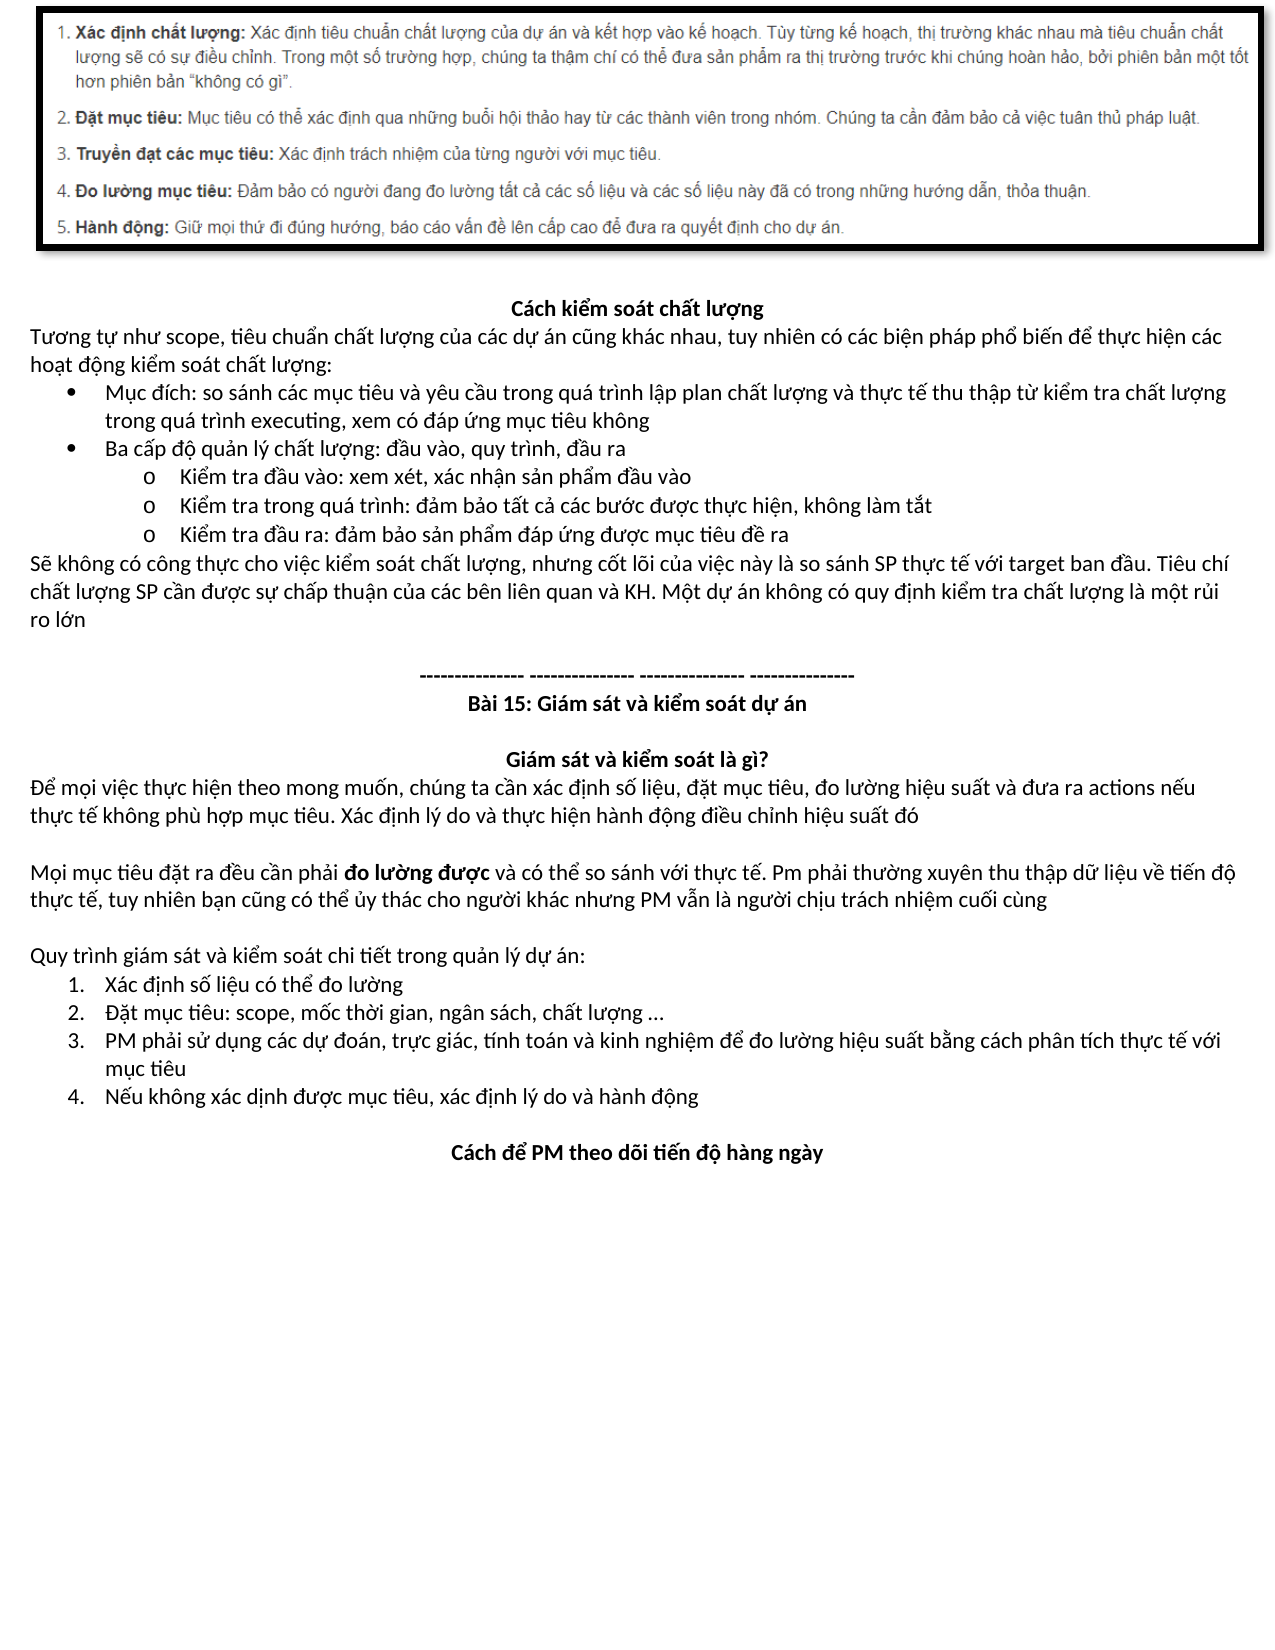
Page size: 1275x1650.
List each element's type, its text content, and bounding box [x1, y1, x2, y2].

list Tương tự như scope, tiêu chuẩn chất lượng của các dự án cũng khác nhau, tuy nhiên có các biện pháp phổ biến để thực hiện các hoạt động kiểm soát chất lượng: [30, 322, 1245, 378]
list Ba cấp độ quản lý chất lượng: đầu vào, quy trình, đầu ra [67, 434, 1245, 462]
list Kiểm tra đầu vào: xem xét, xác nhận sản phẩm đầu vào [142, 462, 1245, 491]
list Nếu không xác dịnh được mục tiêu, xác định lý do và hành động [67, 1082, 1245, 1110]
list Kiểm tra đầu ra: đảm bảo sản phẩm đáp ứng được mục tiêu đề ra [142, 520, 1245, 549]
list Sẽ không có công thực cho việc kiểm soát chất lượng, nhưng cốt lõi của việc này là so sánh SP thực tế với target ban đầu. Tiêu chí chất lượng SP cần được sự chấp thuận của các bên liên quan và KH. Một dự án không có quy định kiểm tra chất lượng là một rủi ro lớn [30, 549, 1245, 633]
list Xác định số liệu có thể đo lường [67, 970, 1245, 998]
picture [43, 13, 1258, 244]
list Bài 15: Giám sát và kiểm soát dự án [30, 689, 1245, 717]
list Mọi mục tiêu đặt ra đều cần phải đo lường được và có thể so sánh với thực tế. Pm phải thường xuyên thu thập dữ liệu về tiến độ thực tế, tuy nhiên bạn cũng có thể ủy thác cho người khác nhưng PM vẫn là người chịu trách nhiệm cuối cùng [30, 858, 1245, 914]
list Đặt mục tiêu: scope, mốc thời gian, ngân sách, chất lượng … [67, 998, 1245, 1026]
list --------------- --------------- --------------- --------------- [30, 661, 1245, 689]
list Cách kiểm soát chất lượng [30, 294, 1245, 322]
list Quy trình giám sát và kiểm soát chi tiết trong quản lý dự án: [30, 942, 1245, 970]
list Để mọi việc thực hiện theo mong muốn, chúng ta cần xác định số liệu, đặt mục tiêu, đo lường hiệu suất và đưa ra actions nếu thực tế không phù hợp mục tiêu. Xác định lý do và thực hiện hành động điều chỉnh hiệu suất đó [30, 773, 1245, 829]
list Mục đích: so sánh các mục tiêu và yêu cầu trong quá trình lập plan chất lượng và thực tế thu thập từ kiểm tra chất lượng trong quá trình executing, xem có đáp ứng mục tiêu không [67, 378, 1245, 434]
list Giám sát và kiểm soát là gì? [30, 746, 1245, 773]
list Cách để PM theo dõi tiến độ hàng ngày [30, 1138, 1245, 1166]
list PM phải sử dụng các dự đoán, trực giác, tính toán và kinh nghiệm để đo lường hiệu suất bằng cách phân tích thực tế với mục tiêu [67, 1026, 1245, 1082]
list Kiểm tra trong quá trình: đảm bảo tất cả các bước được thực hiện, không làm tắt [142, 491, 1245, 520]
